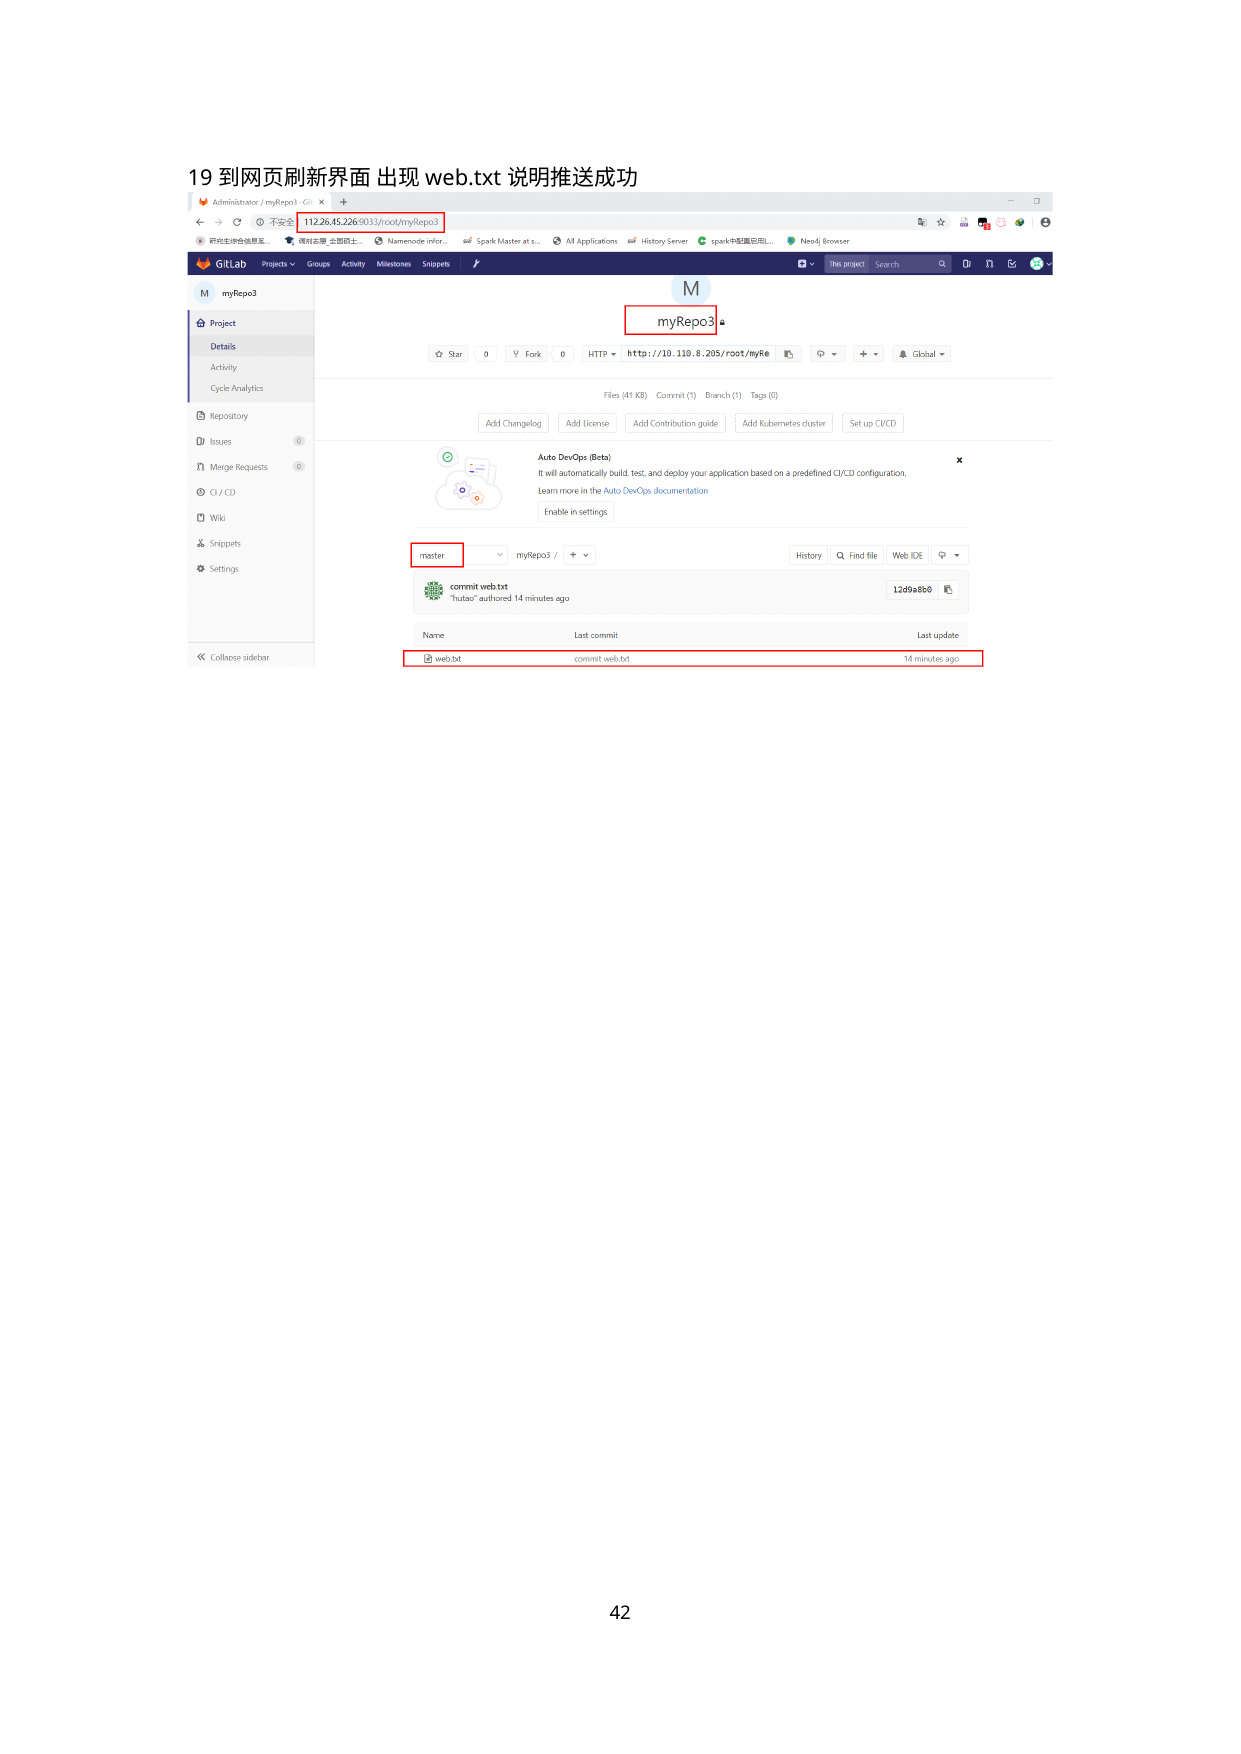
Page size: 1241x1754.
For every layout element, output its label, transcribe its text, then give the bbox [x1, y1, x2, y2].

picture [187, 192, 1053, 667]
text 19 到网页刷新界面 出现 web.txt 说明推送成功 [187, 160, 1053, 192]
